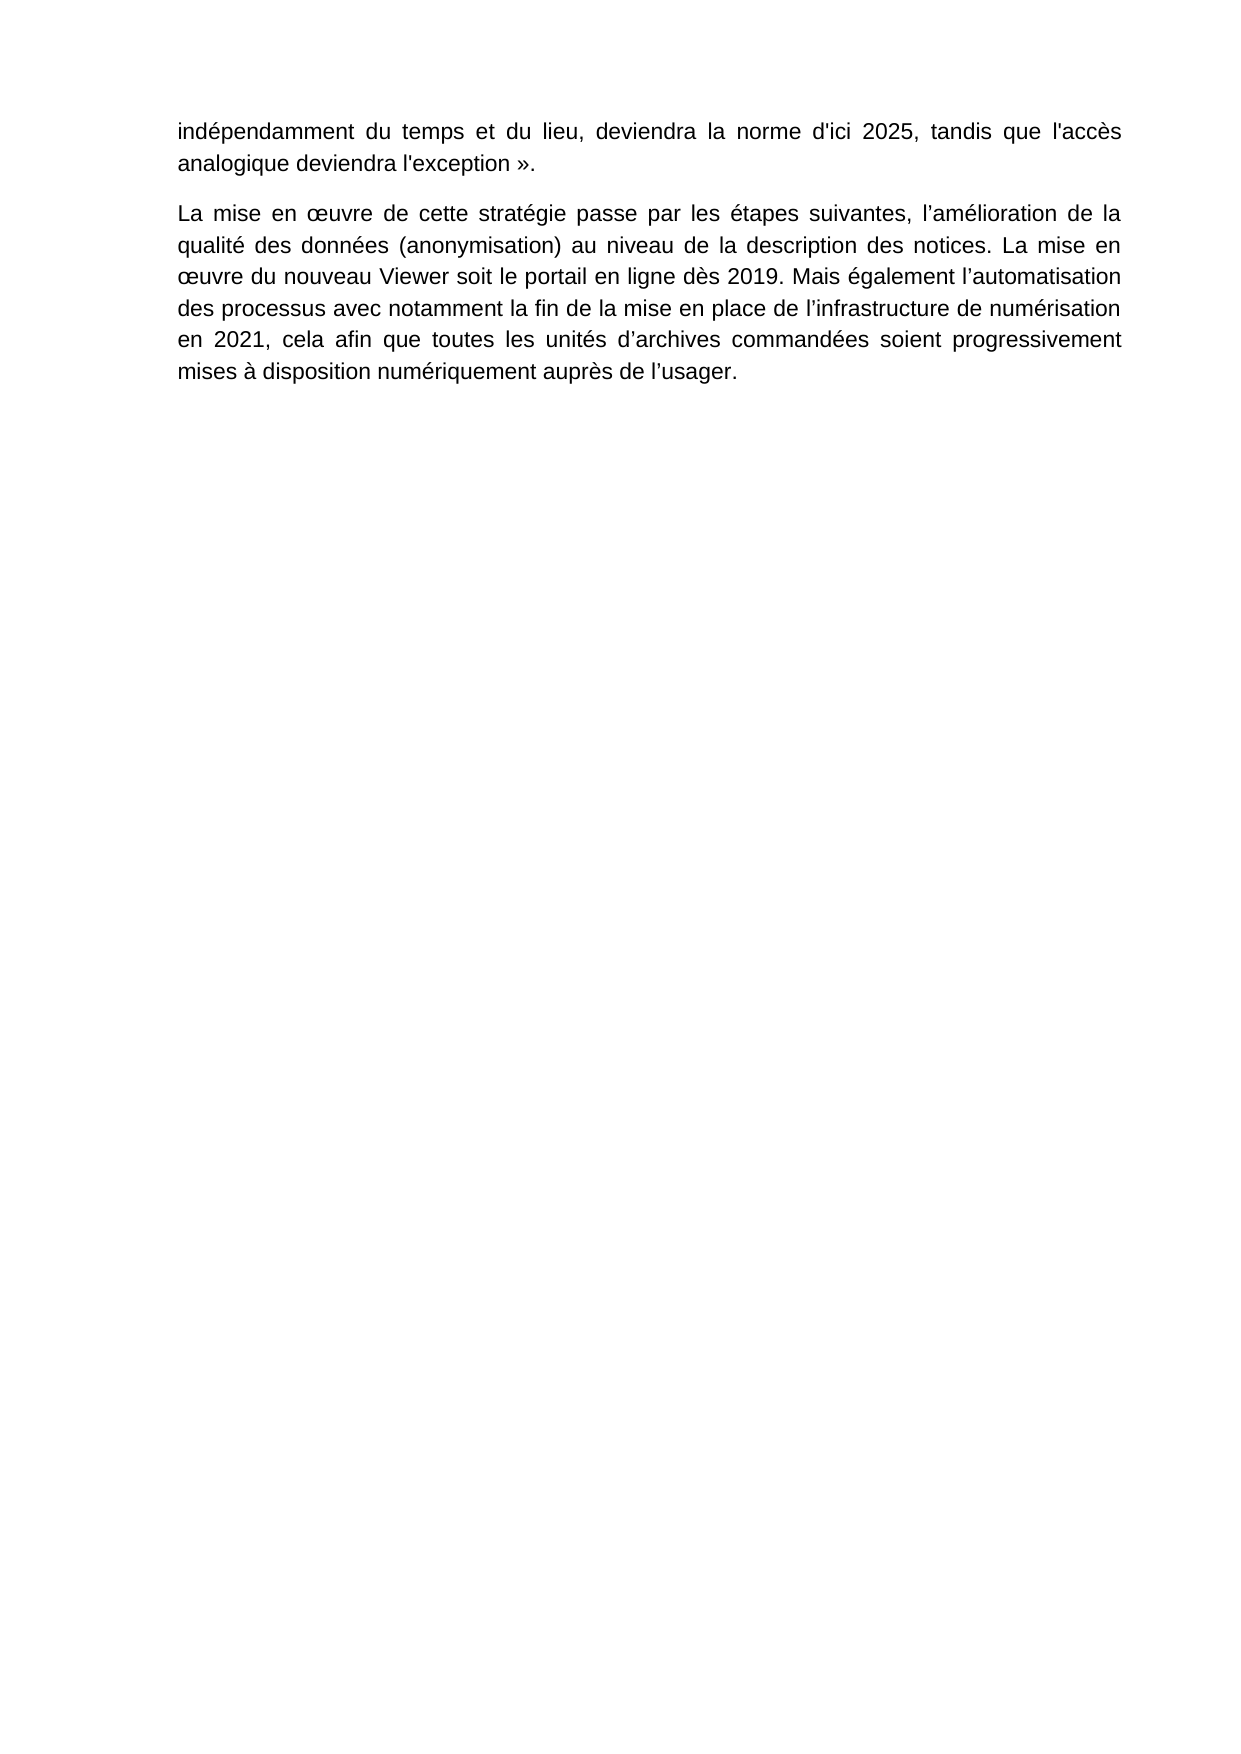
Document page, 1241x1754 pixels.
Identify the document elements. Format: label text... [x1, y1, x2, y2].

text La mise en œuvre de cette stratégie passe par les étapes suivantes, l’amélioration de la qualité des données (anonymisation) au niveau de la description des notices. La mise en œuvre du nouveau Viewer soit le portail en ligne dès 2019. Mais également l’automatisation des processus avec notamment la fin de la mise en place de l’infrastructure de numérisation en 2021, cela afin que toutes les unités d’archives commandées soient progressivement mises à disposition numériquement auprès de l’usager. [177, 200, 1122, 384]
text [177, 118, 1122, 176]
